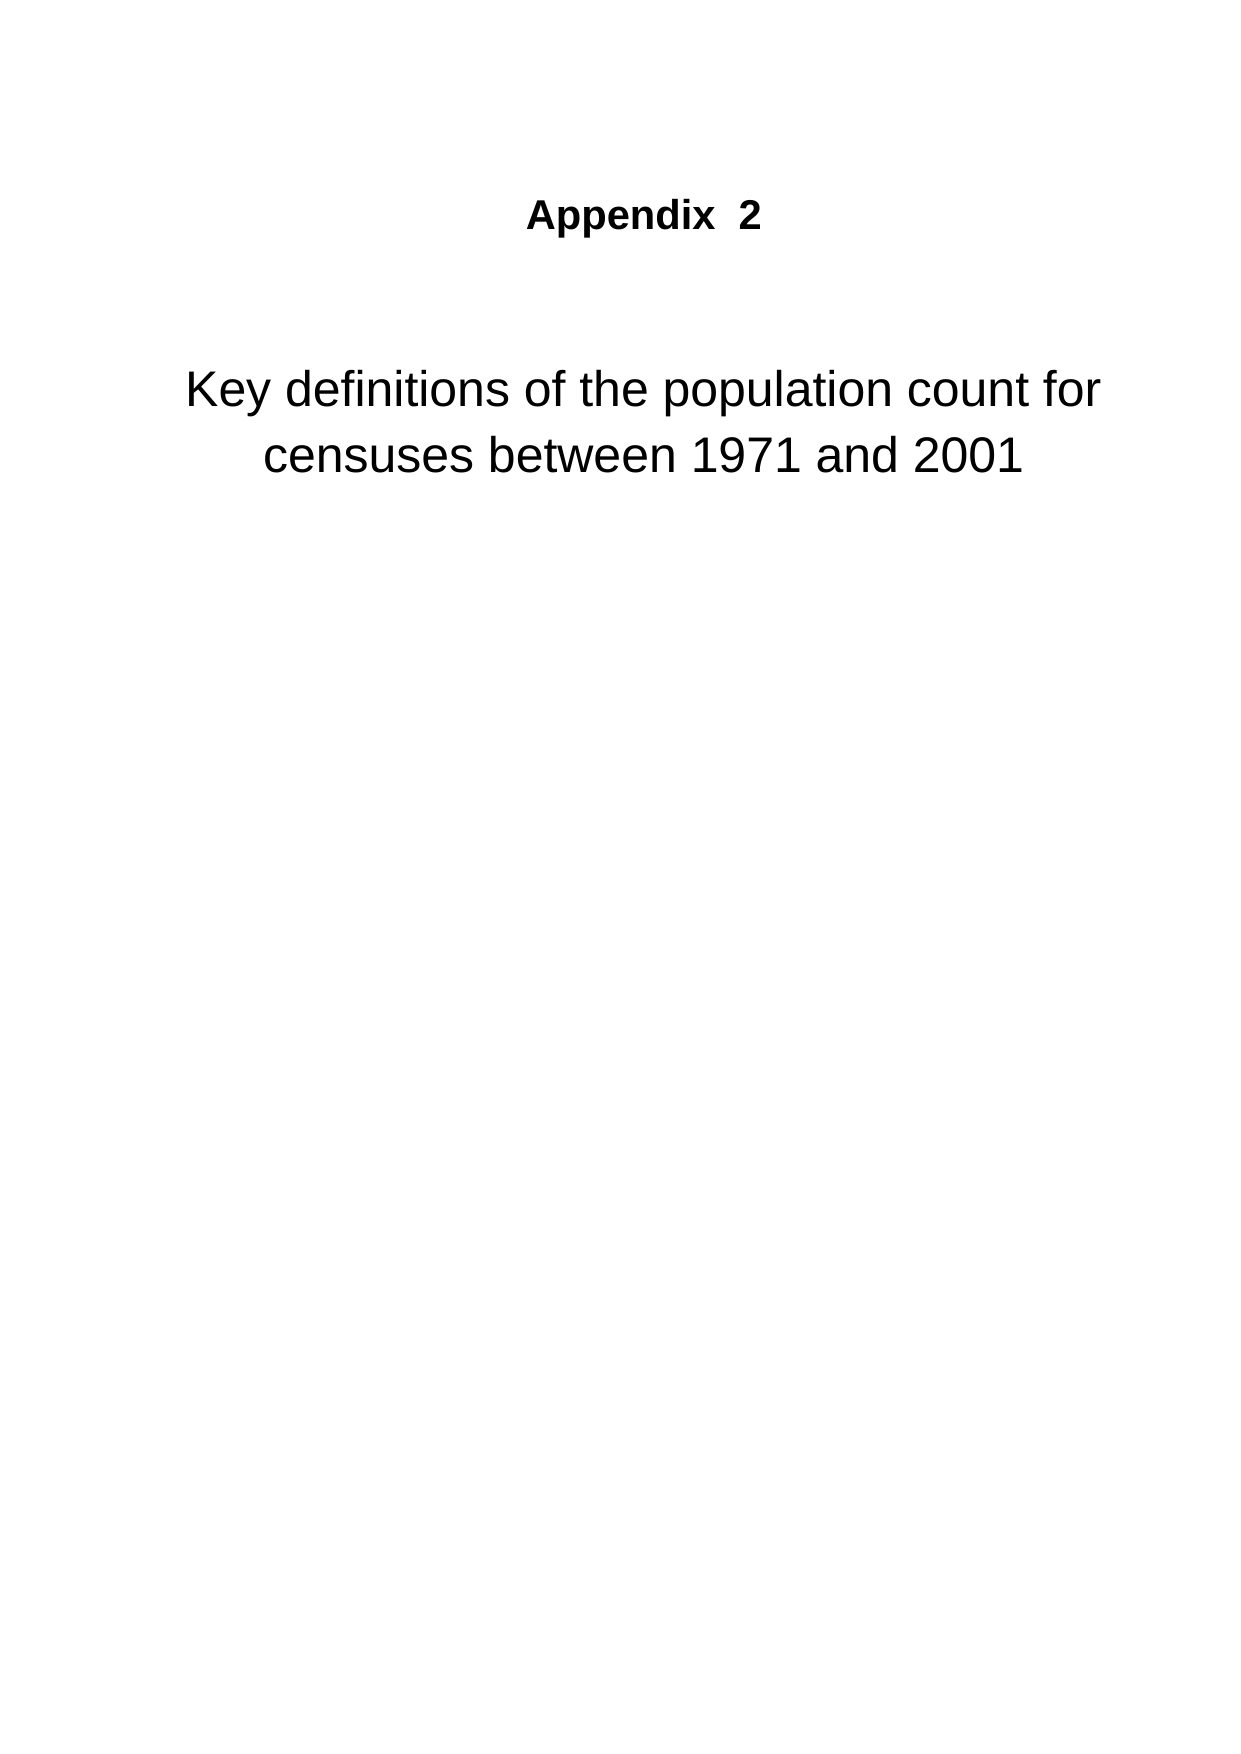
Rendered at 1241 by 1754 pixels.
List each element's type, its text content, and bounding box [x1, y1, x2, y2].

text Appendix 2 [136, 191, 1152, 239]
text Key definitions of the population count for censuses between 1971 and 2001 [136, 359, 1152, 483]
